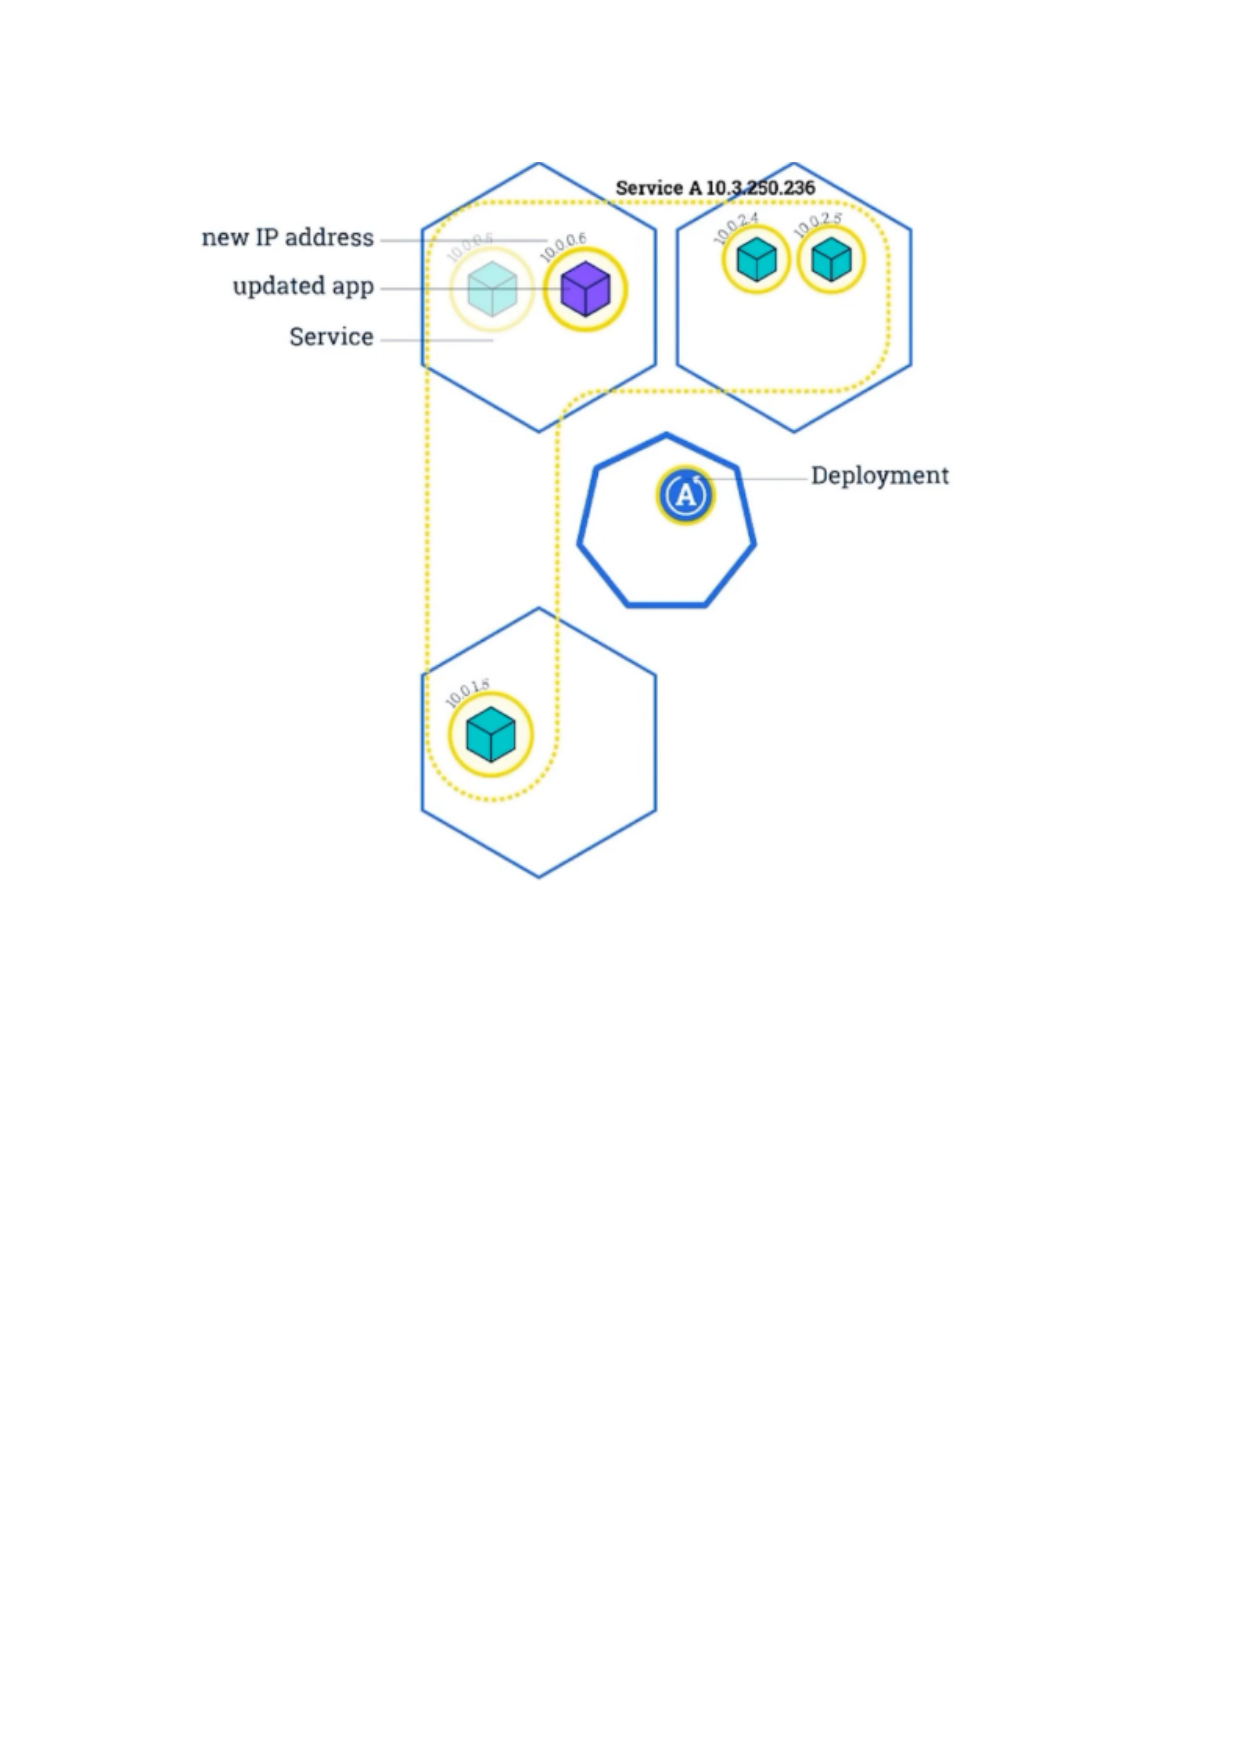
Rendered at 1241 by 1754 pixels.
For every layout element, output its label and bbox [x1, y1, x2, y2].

picture [187, 162, 963, 881]
